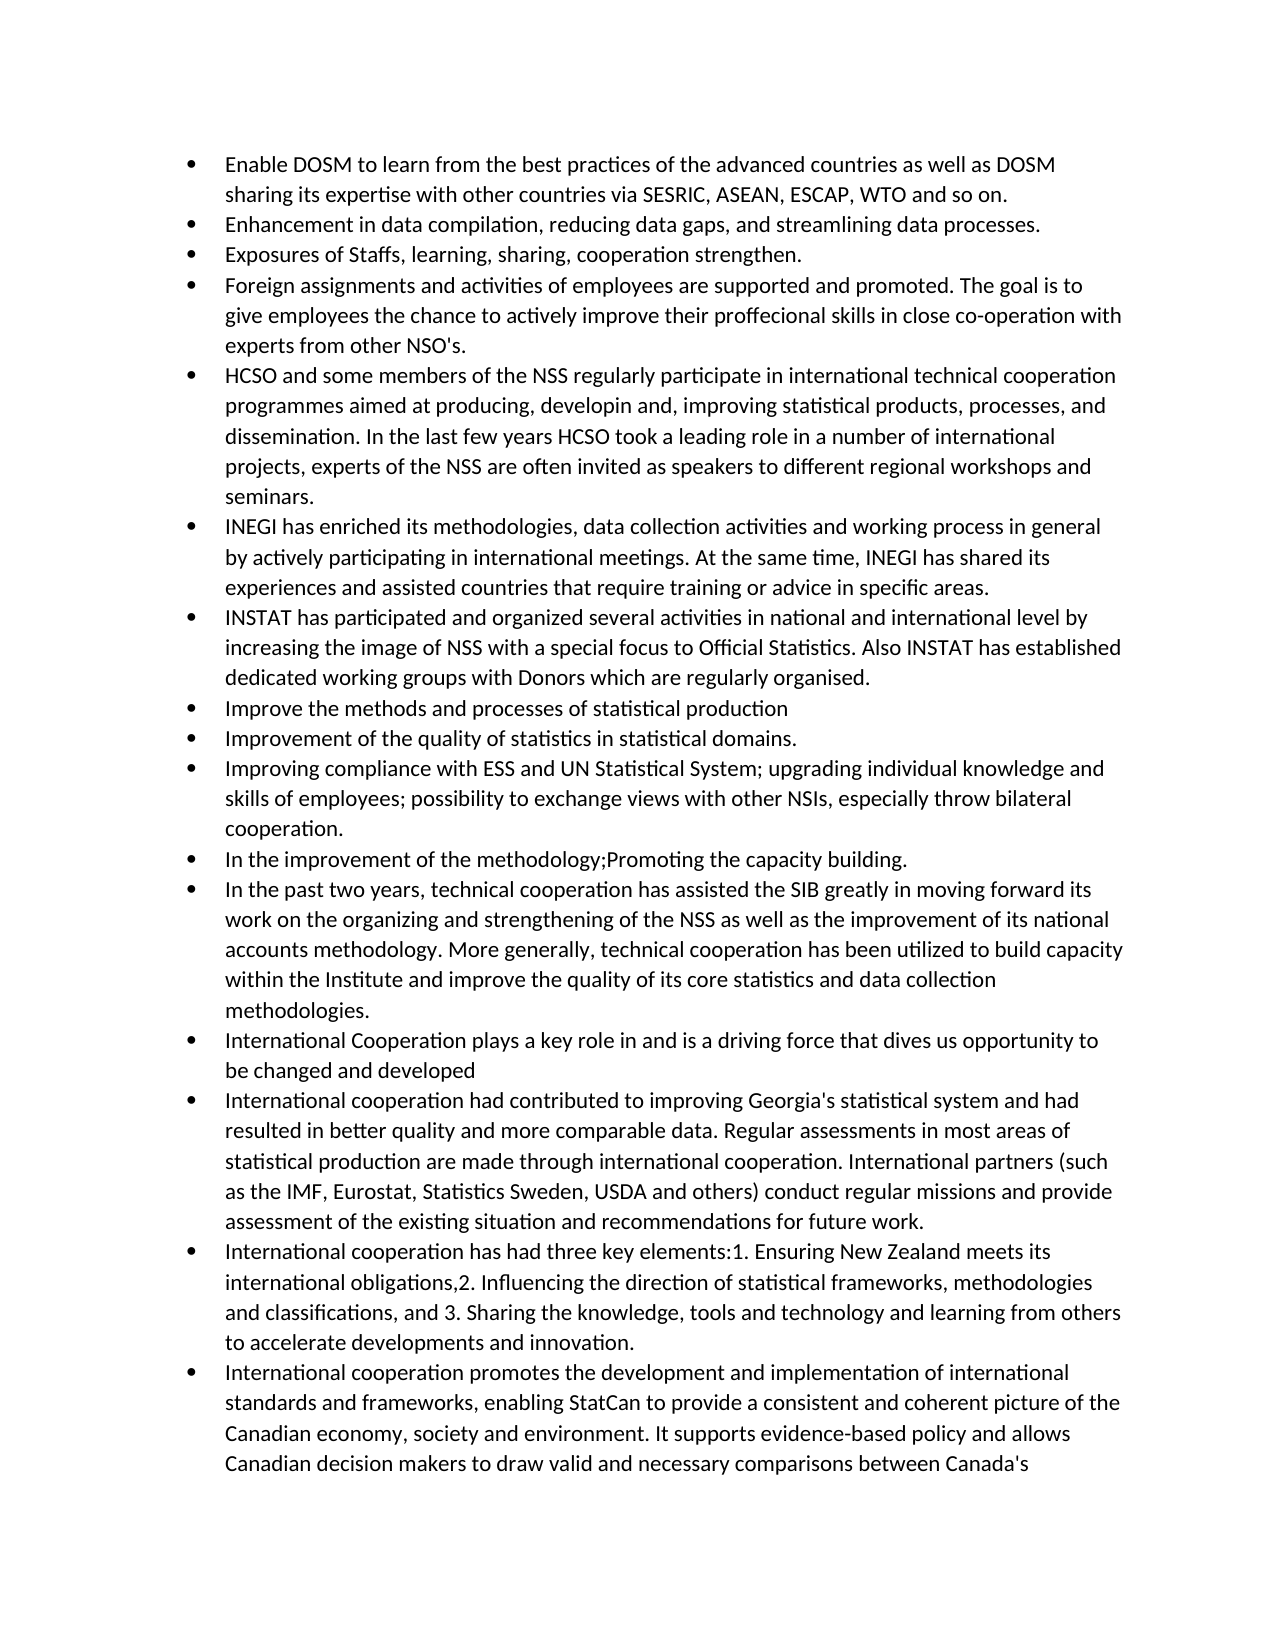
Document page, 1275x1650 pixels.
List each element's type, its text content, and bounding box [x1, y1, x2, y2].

list Improving compliance with ESS and UN Statistical System; upgrading individual knowledge and skills of employees; possibility to exchange views with other NSIs, especially throw bilateral cooperation. [187, 754, 1125, 843]
list In the improvement of the methodology;Promoting the capacity building. [187, 845, 1125, 873]
list Improvement of the quality of statistics in statistical domains. [187, 724, 1125, 752]
list Improve the methods and processes of statistical production [187, 694, 1125, 722]
list HCSO and some members of the NSS regularly participate in international technical cooperation programmes aimed at producing, developin and, improving statistical products, processes, and dissemination. In the last few years HCSO took a leading role in a number of international projects, experts of the NSS are often invited as speakers to different regional workshops and seminars. [187, 361, 1125, 510]
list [187, 1358, 1125, 1477]
list INSTAT has participated and organized several activities in national and international level by increasing the image of NSS with a special focus to Official Statistics. Also INSTAT has established dedicated working groups with Donors which are regularly organised. [187, 603, 1125, 692]
list Enable DOSM to learn from the best practices of the advanced countries as well as DOSM sharing its expertise with other countries via SESRIC, ASEAN, ESCAP, WTO and so on. [187, 150, 1125, 208]
list Exposures of Staffs, learning, sharing, cooperation strengthen. [187, 241, 1125, 269]
list International cooperation had contributed to improving Georgia's statistical system and had resulted in better quality and more comparable data. Regular assessments in most areas of statistical production are made through international cooperation. International partners (such as the IMF, Eurostat, Statistics Sweden, USDA and others) conduct regular missions and provide assessment of the existing situation and recommendations for future work. [187, 1086, 1125, 1235]
list International Cooperation plays a key role in and is a driving force that dives us opportunity to be changed and developed [187, 1026, 1125, 1084]
list Foreign assignments and activities of employees are supported and promoted. The goal is to give employees the chance to actively improve their proffecional skills in close co-operation with experts from other NSO's. [187, 271, 1125, 359]
list Enhancement in data compilation, reducing data gaps, and streamlining data processes. [187, 210, 1125, 238]
list International cooperation has had three key elements:1. Ensuring New Zealand meets its international obligations,2. Influencing the direction of statistical frameworks, methodologies and classifications, and 3. Sharing the knowledge, tools and technology and learning from others to accelerate developments and innovation. [187, 1237, 1125, 1356]
list INEGI has enriched its methodologies, data collection activities and working process in general by actively participating in international meetings. At the same time, INEGI has shared its experiences and assisted countries that require training or advice in specific areas. [187, 512, 1125, 601]
list In the past two years, technical cooperation has assisted the SIB greatly in moving forward its work on the organizing and strengthening of the NSS as well as the improvement of its national accounts methodology. More generally, technical cooperation has been utilized to build capacity within the Institute and improve the quality of its core statistics and data collection methodologies. [187, 875, 1125, 1024]
